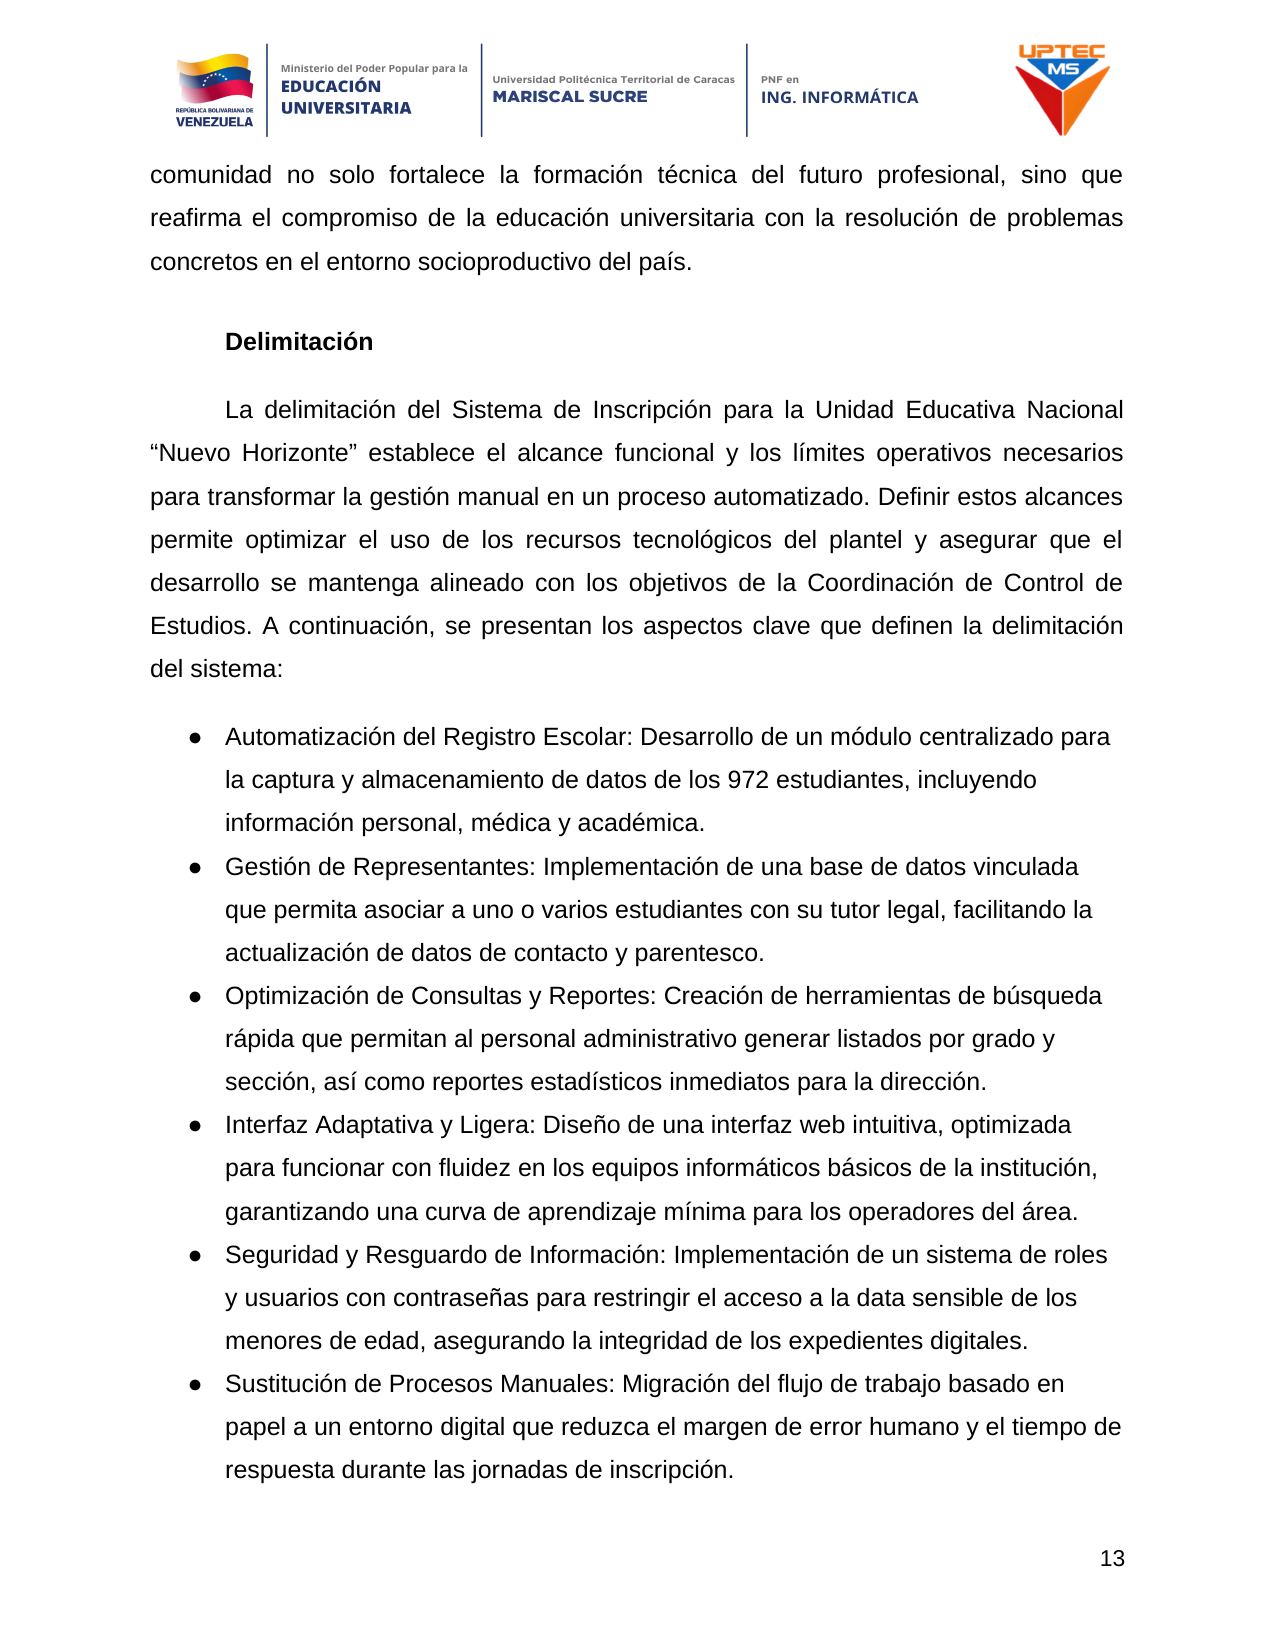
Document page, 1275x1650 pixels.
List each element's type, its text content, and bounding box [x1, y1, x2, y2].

list Interfaz Adaptativa y Ligera: Diseño de una interfaz web intuitiva, optimizada para funcionar con fluidez en los equipos informáticos básicos de la institución, garantizando una curva de aprendizaje mínima para los operadores del área. [187, 1110, 1125, 1225]
list Sustitución de Procesos Manuales: Migración del flujo de trabajo basado en papel a un entorno digital que reduzca el margen de error humano y el tiempo de respuesta durante las jornadas de inscripción. [187, 1369, 1125, 1484]
list Automatización del Registro Escolar: Desarrollo de un módulo centralizado para la captura y almacenamiento de datos de los 972 estudiantes, incluyendo información personal, médica y académica. [187, 722, 1125, 837]
picture [150, 18, 1125, 160]
subtitle Delimitación [150, 327, 1125, 356]
list Optimización de Consultas y Reportes: Creación de herramientas de búsqueda rápida que permitan al personal administrativo generar listados por grado y sección, así como reportes estadísticos inmediatos para la dirección. [187, 981, 1125, 1096]
text La delimitación del Sistema de Inscripción para la Unidad Educativa Nacional “Nuevo Horizonte” establece el alcance funcional y los límites operativos necesarios para transformar la gestión manual en un proceso automatizado. Definir estos alcances permite optimizar el uso de los recursos tecnológicos del plantel y asegurar que el desarrollo se mantenga alineado con los objetivos de la Coordinación de Control de Estudios. A continuación, se presentan los aspectos clave que definen la delimitación del sistema: [150, 395, 1125, 683]
list Seguridad y Resguardo de Información: Implementación de un sistema de roles y usuarios con contraseñas para restringir el acceso a la data sensible de los menores de edad, asegurando la integridad de los expedientes digitales. [187, 1240, 1125, 1355]
list Gestión de Representantes: Implementación de una base de datos vinculada que permita asociar a uno o varios estudiantes con su tutor legal, facilitando la actualización de datos de contacto y parentesco. [187, 852, 1125, 967]
